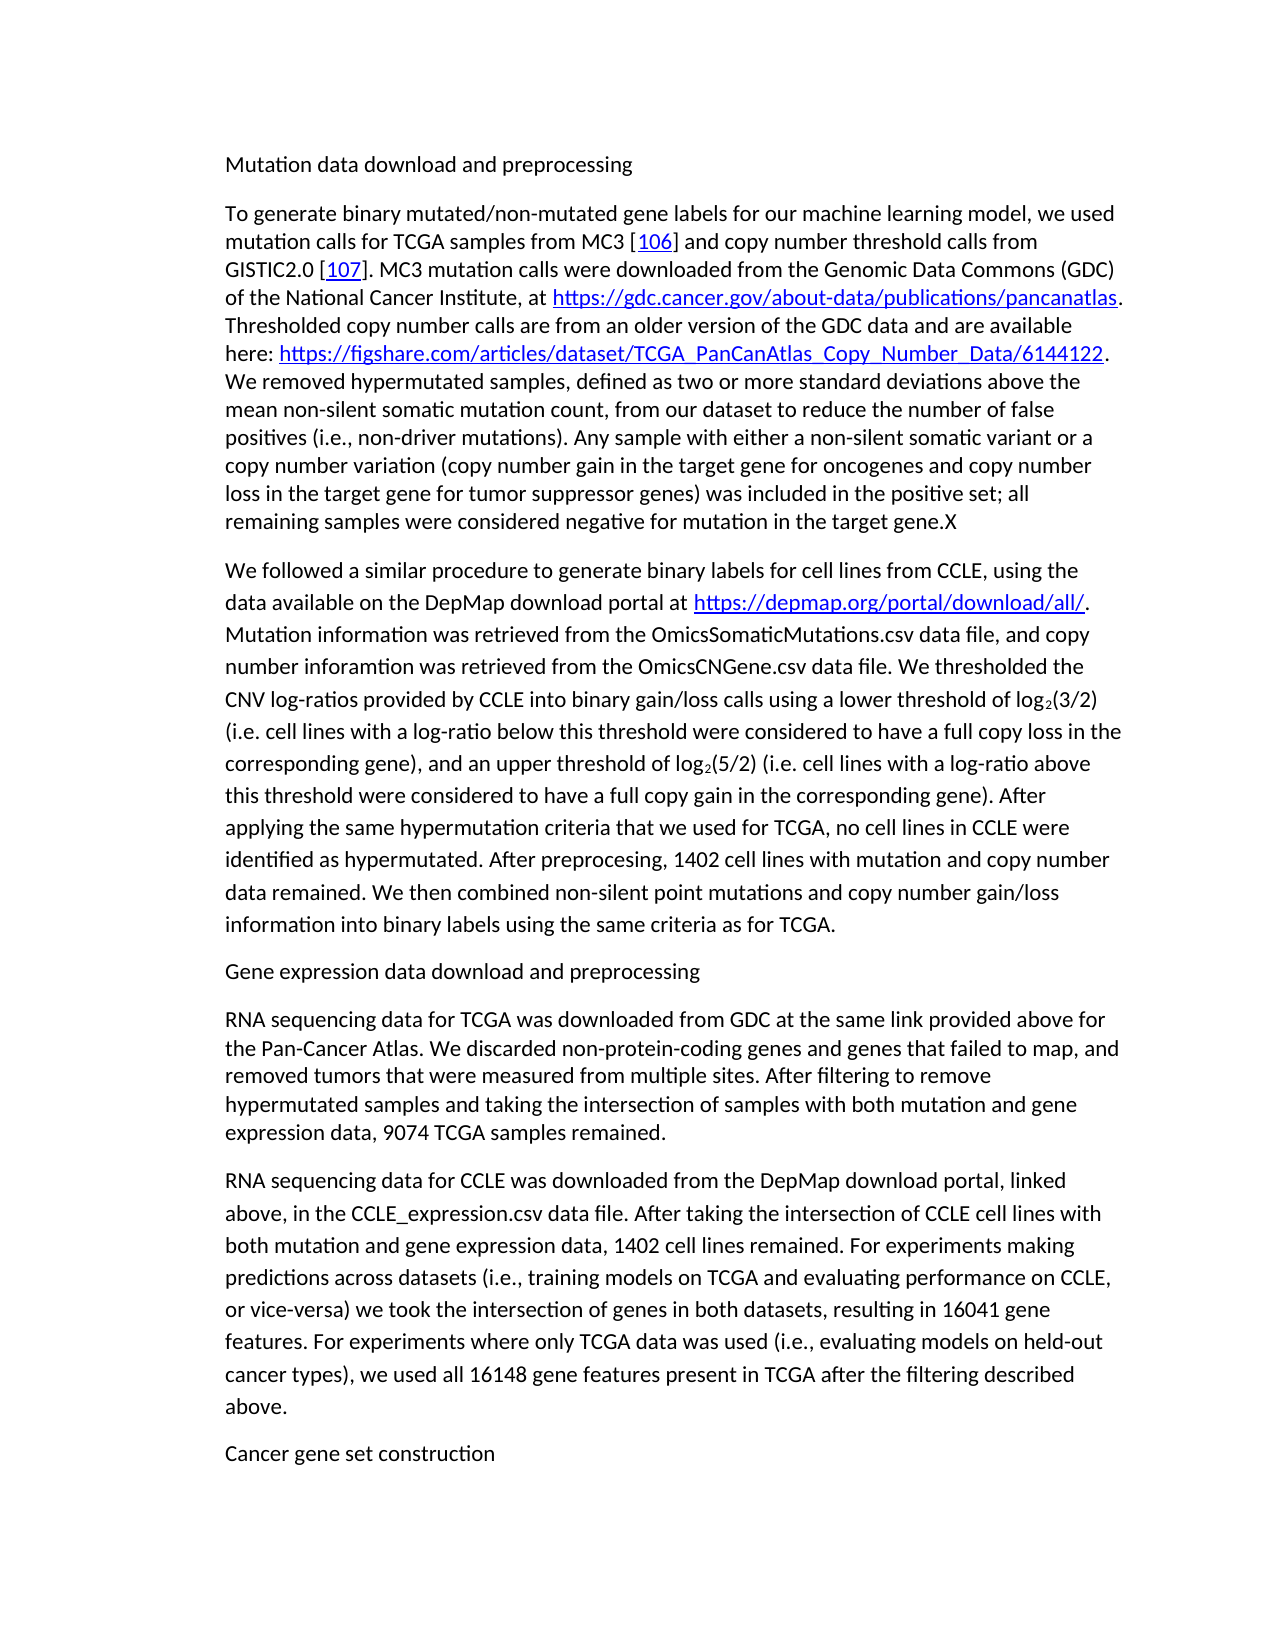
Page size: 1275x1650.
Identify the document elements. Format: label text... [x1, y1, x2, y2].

text RNA sequencing data for CCLE was downloaded from the DepMap download portal, linked above, in the CCLE_expression.csv data file. After taking the intersection of CCLE cell lines with both mutation and gene expression data, 1402 cell lines remained. For experiments making predictions across datasets (i.e., training models on TCGA and evaluating performance on CCLE, or vice-versa) we took the intersection of genes in both datasets, resulting in 16041 gene features. For experiments where only TCGA data was used (i.e., evaluating models on held-out cancer types), we used all 16148 gene features present in TCGA after the filtering described above. [225, 1167, 1125, 1420]
text We followed a similar procedure to generate binary labels for cell lines from CCLE, using the data available on the DepMap download portal at https://depmap.org/portal/download/all/. Mutation information was retrieved from the OmicsSomaticMutations.csv data file, and copy number inforamtion was retrieved from the OmicsCNGene.csv data file. We thresholded the CNV log-ratios provided by CCLE into binary gain/loss calls using a lower threshold of log2(3/2) (i.e. cell lines with a log-ratio below this threshold were considered to have a full copy loss in the corresponding gene), and an upper threshold of log2(5/2) (i.e. cell lines with a log-ratio above this threshold were considered to have a full copy gain in the corresponding gene). After applying the same hypermutation criteria that we used for TCGA, no cell lines in CCLE were identified as hypermutated. After preprocesing, 1402 cell lines with mutation and copy number data remained. We then combined non-silent point mutations and copy number gain/loss information into binary labels using the same criteria as for TCGA. [225, 556, 1125, 938]
